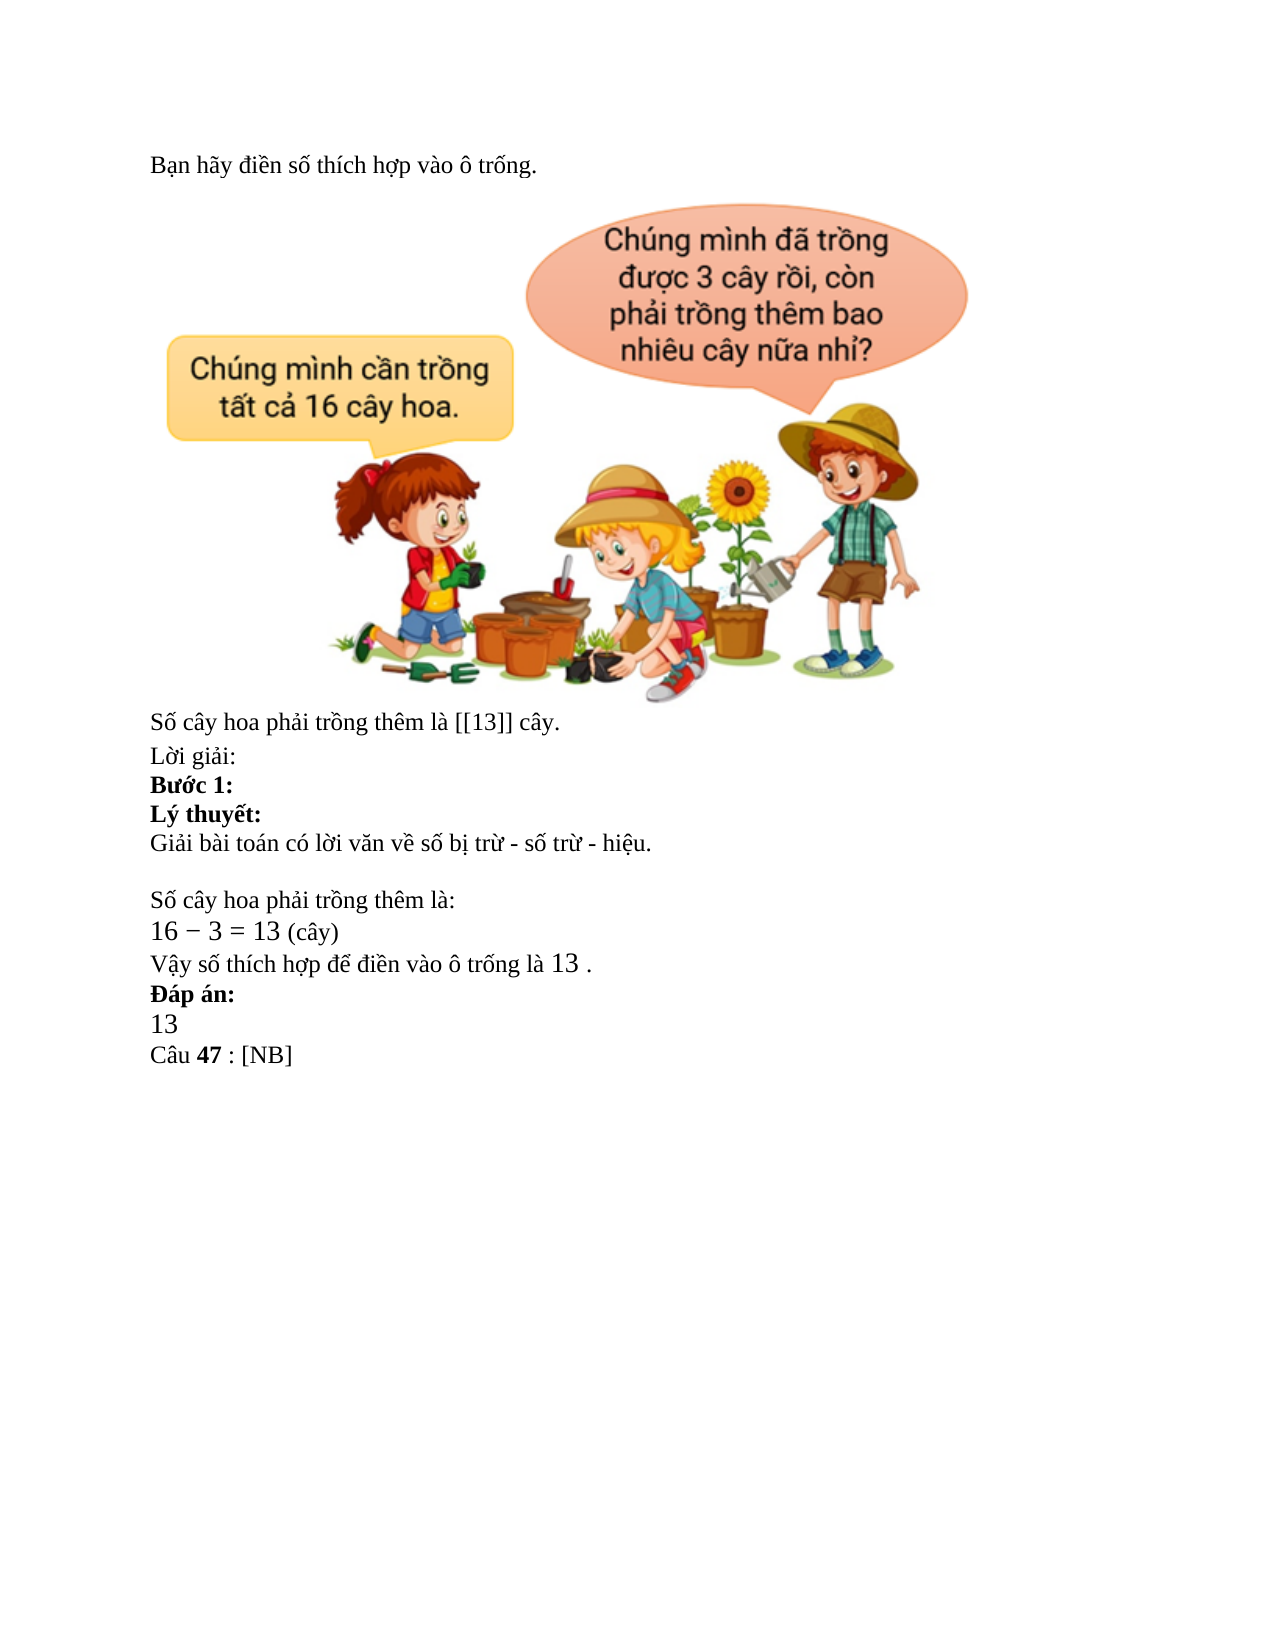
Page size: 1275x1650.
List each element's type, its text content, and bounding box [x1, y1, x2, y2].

text Bước 1: [150, 770, 1125, 799]
text Câu 47 : [NB] [150, 1040, 1125, 1068]
text Lý thuyết: Giải bài toán có lời văn về số bị trừ - số trừ - hiệu. Số cây hoa phải trồng thêm là: 16 − 3 = 13 (cây) Vậy số thích hợp để điền vào ô trống là 13 . Đáp án: 13 [150, 799, 1125, 1040]
text Lời giải: [150, 741, 1125, 770]
picture [150, 178, 984, 708]
